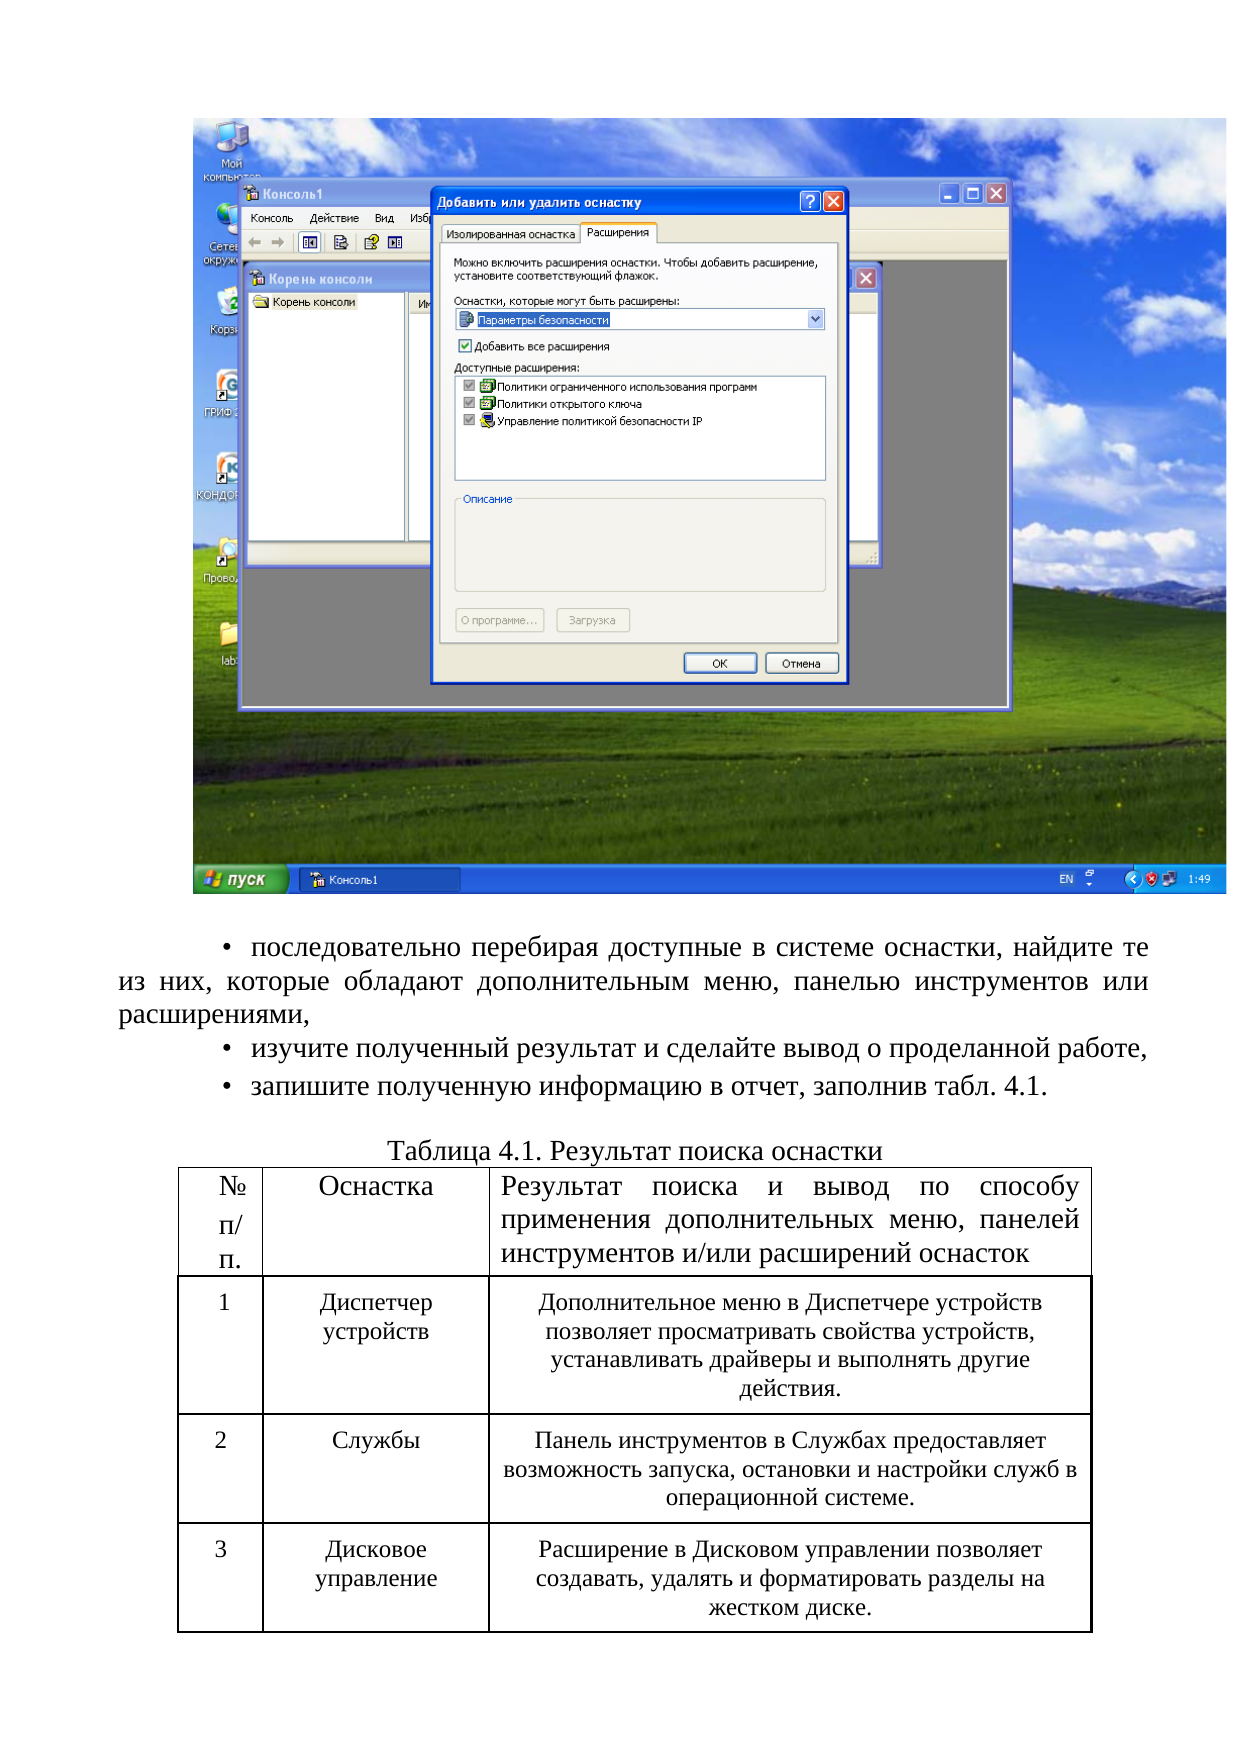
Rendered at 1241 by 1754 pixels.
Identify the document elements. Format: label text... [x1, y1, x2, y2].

list последовательно перебирая доступные в системе оснастки, найдите те из них, которые обладают дополнительным меню, панелью инструментов или расширениями, [118, 929, 1149, 1030]
table_cell Диспетчер устройств [264, 1277, 488, 1412]
table_cell 3 [179, 1524, 262, 1631]
table_header Оснастка [263, 1168, 489, 1274]
list запишите полученную информацию в отчет, заполнив табл. 4.1. [118, 1068, 1152, 1101]
picture [193, 118, 1227, 894]
table_header № п/п. [179, 1168, 262, 1274]
table_cell Дисковое управление [264, 1524, 488, 1631]
text Таблица 4.1. Результат поиска оснастки [118, 1133, 1152, 1167]
list изучите полученный результат и сделайте вывод о проделанной работе, [118, 1030, 1152, 1063]
table_header Результат поиска и вывод по способу применения дополнительных меню, панелей инструментов и/или расширений оснасток [490, 1168, 1091, 1274]
table_cell 2 [179, 1415, 262, 1522]
table_cell Расширение в Дисковом управлении позволяет создавать, удалять и форматировать разделы на жестком диске. [490, 1524, 1090, 1631]
table_cell Дополнительное меню в Диспетчере устройств позволяет просматривать свойства устройств, устанавливать драйверы и выполнять другие действия. [490, 1277, 1090, 1412]
table_cell Службы [264, 1415, 488, 1522]
table_cell Панель инструментов в Службах предоставляет возможность запуска, остановки и настройки служб в операционной системе. [490, 1415, 1090, 1522]
table_cell 1 [179, 1277, 262, 1412]
